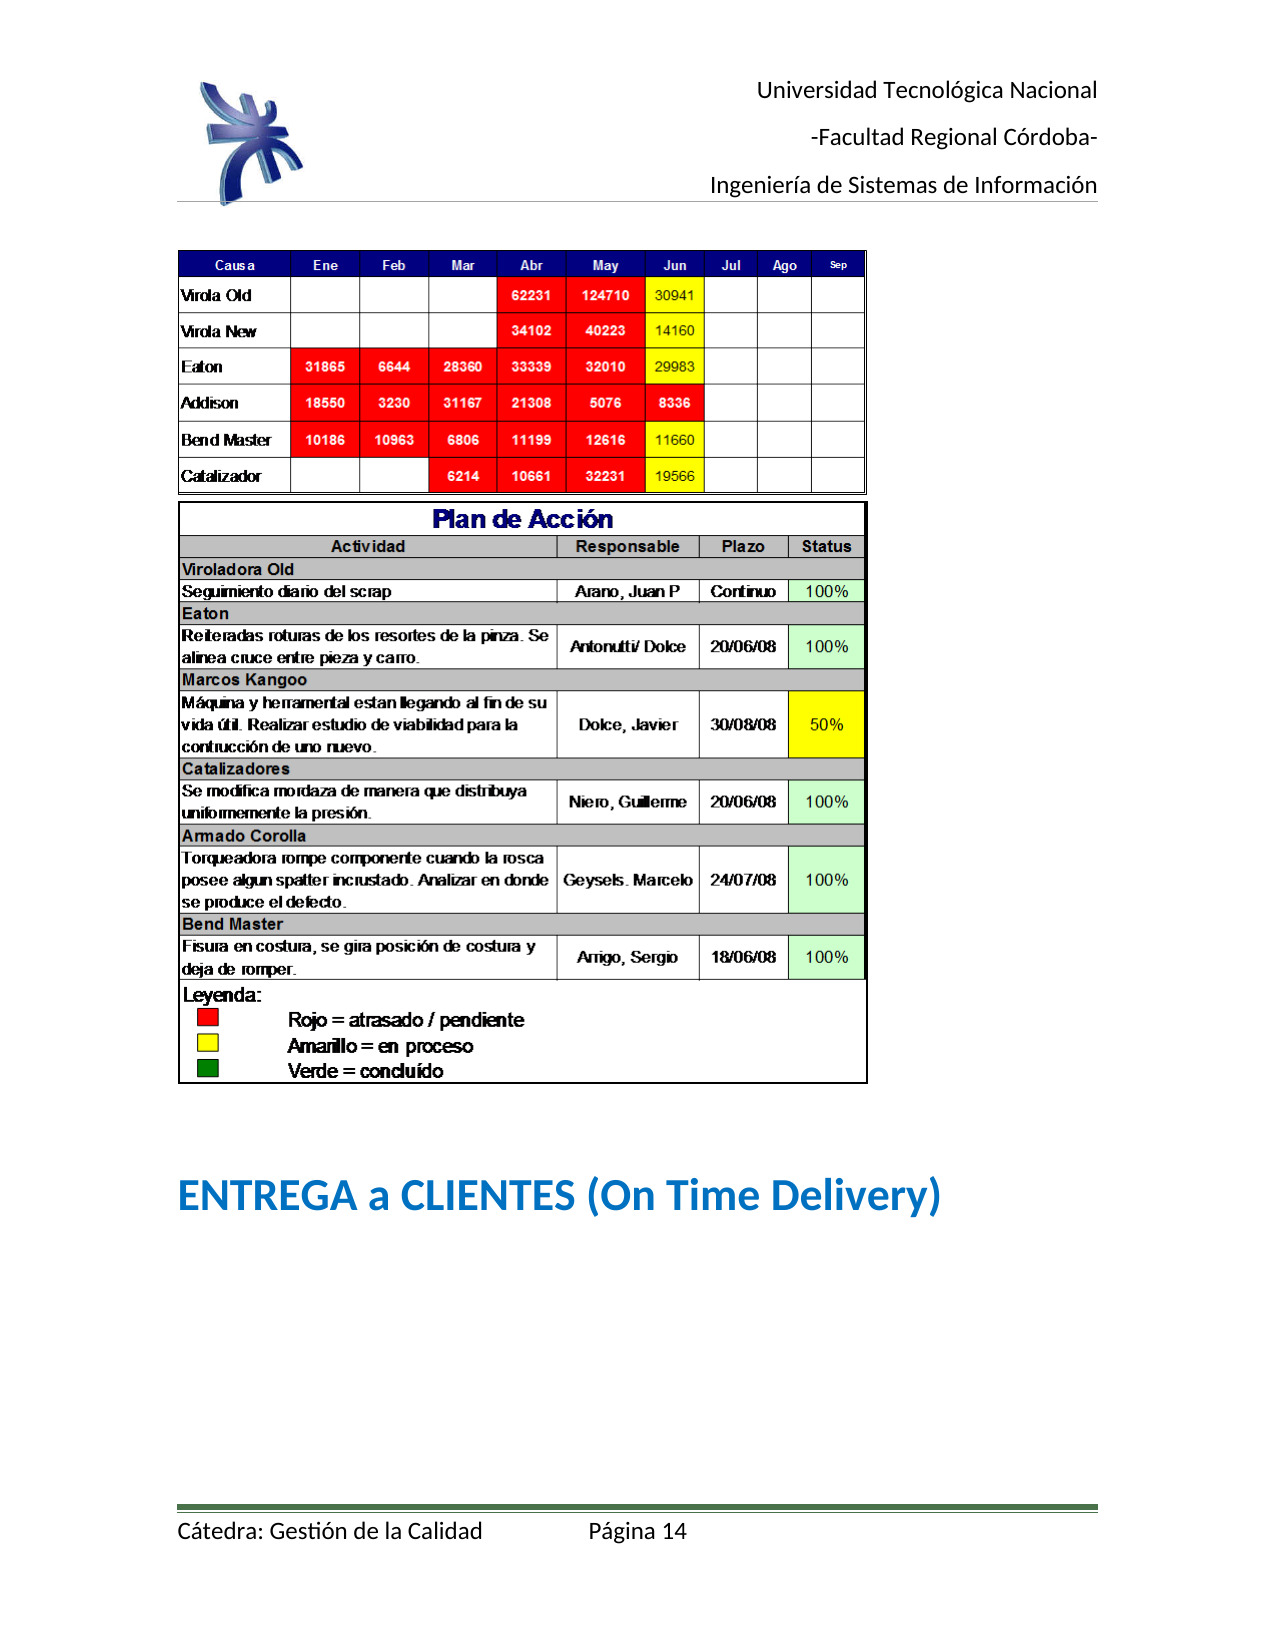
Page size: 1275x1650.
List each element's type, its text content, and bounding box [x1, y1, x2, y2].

picture [177, 500, 869, 1085]
picture [198, 202, 305, 208]
picture [177, 250, 868, 496]
picture [198, 80, 305, 201]
text ENTREGA a CLIENTES (On Time Delivery) [177, 1166, 1098, 1221]
